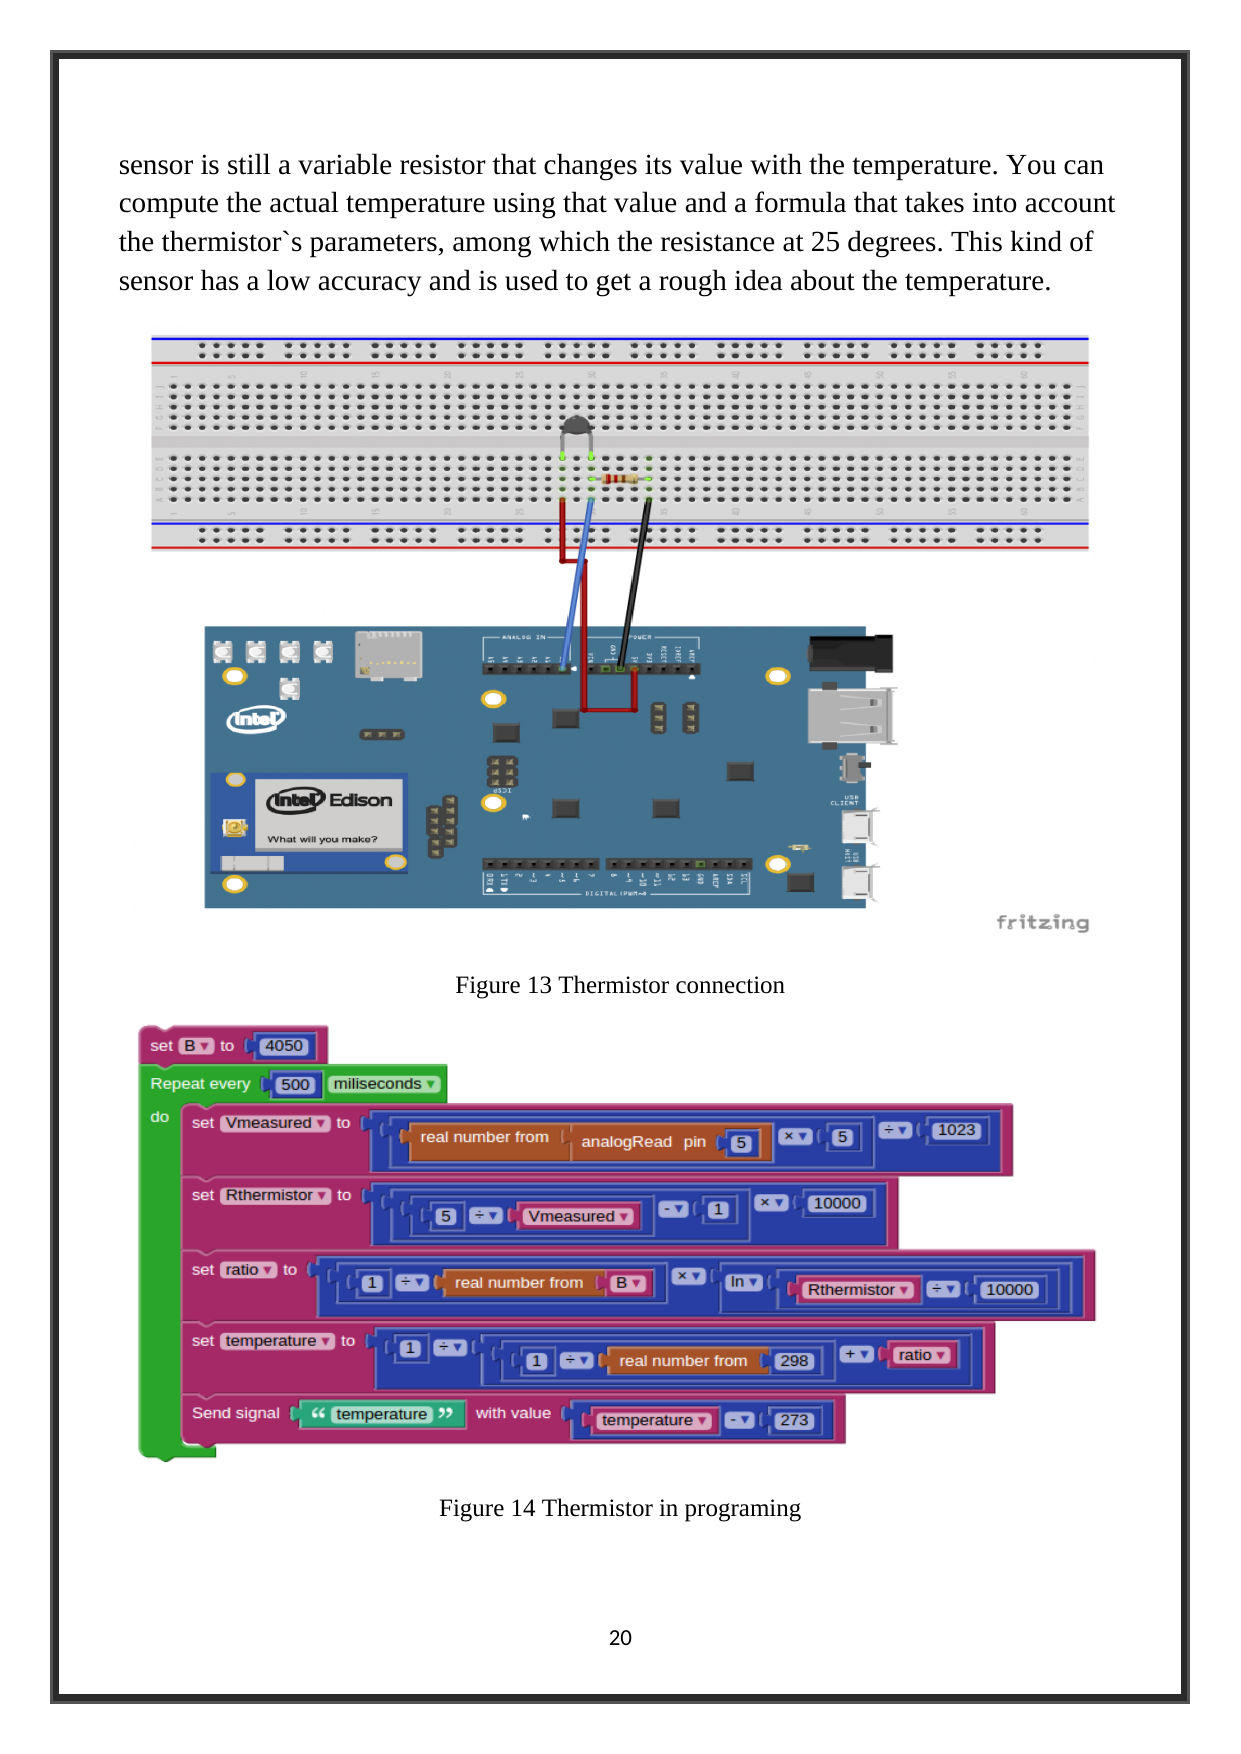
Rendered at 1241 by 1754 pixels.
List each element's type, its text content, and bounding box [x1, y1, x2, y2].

picture [132, 322, 1108, 946]
text Figure Thermistor in programing [118, 1493, 1122, 1522]
picture [132, 1020, 1108, 1468]
text Figure Thermistor connection [118, 970, 1122, 999]
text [118, 147, 1122, 296]
